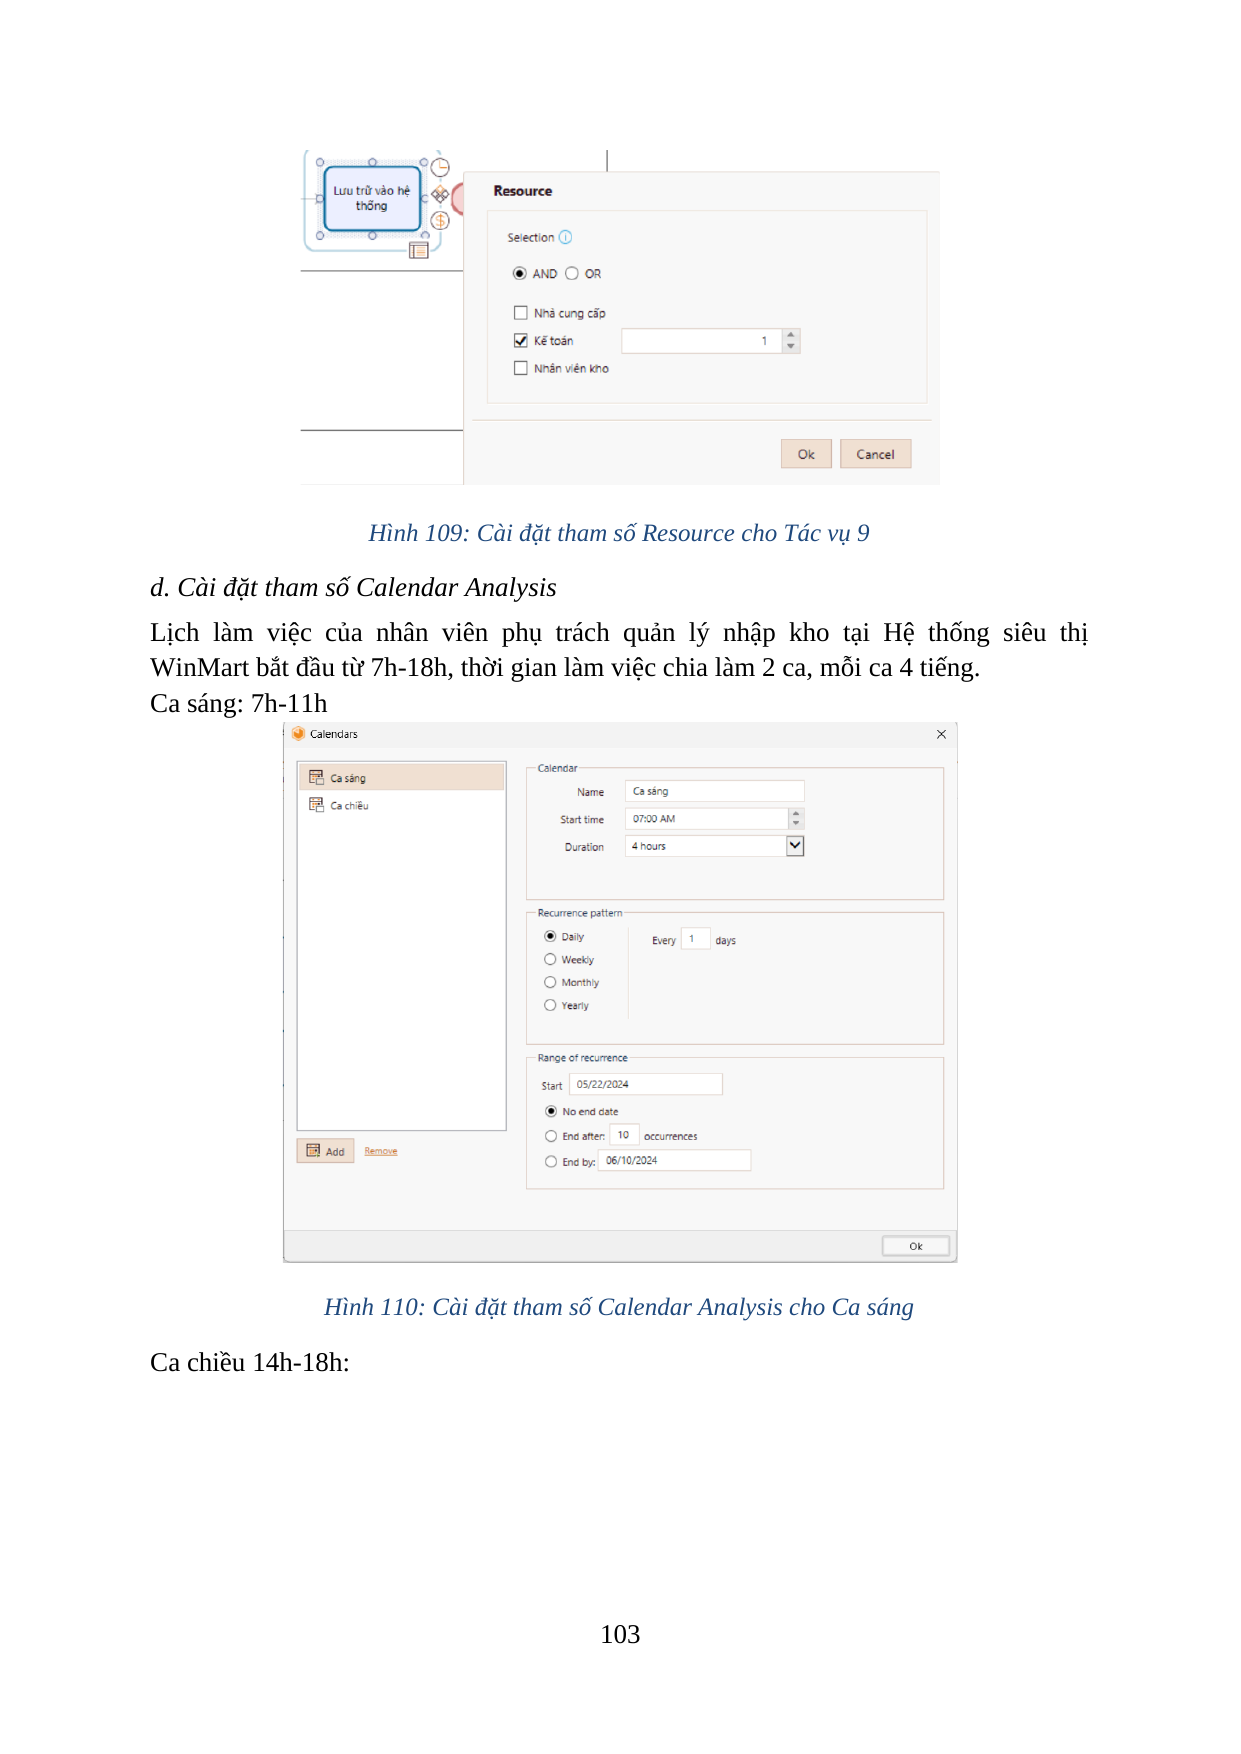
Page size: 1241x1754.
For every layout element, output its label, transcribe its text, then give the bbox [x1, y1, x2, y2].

subtitle d. Cài đặt tham số Calendar Analysis [150, 572, 1090, 603]
text Hình 109: Cài đặt tham số Resource cho Tác vụ 9 [150, 518, 1090, 546]
text Ca chiều 14h-18h: [150, 1346, 1090, 1377]
picture [282, 722, 958, 1263]
text Lịch làm việc của nhân viên phụ trách quản lý nhập kho tại Hệ thống siêu thị WinMart bắt đầu từ 7h-18h, thời gian làm việc chia làm 2 ca, mỗi ca 4 tiếng. [150, 616, 1090, 682]
text Hình 110: Cài đặt tham số Calendar Analysis cho Ca sáng [150, 1292, 1090, 1321]
picture [300, 150, 940, 485]
text Ca sáng: 7h-11h [150, 687, 1090, 718]
